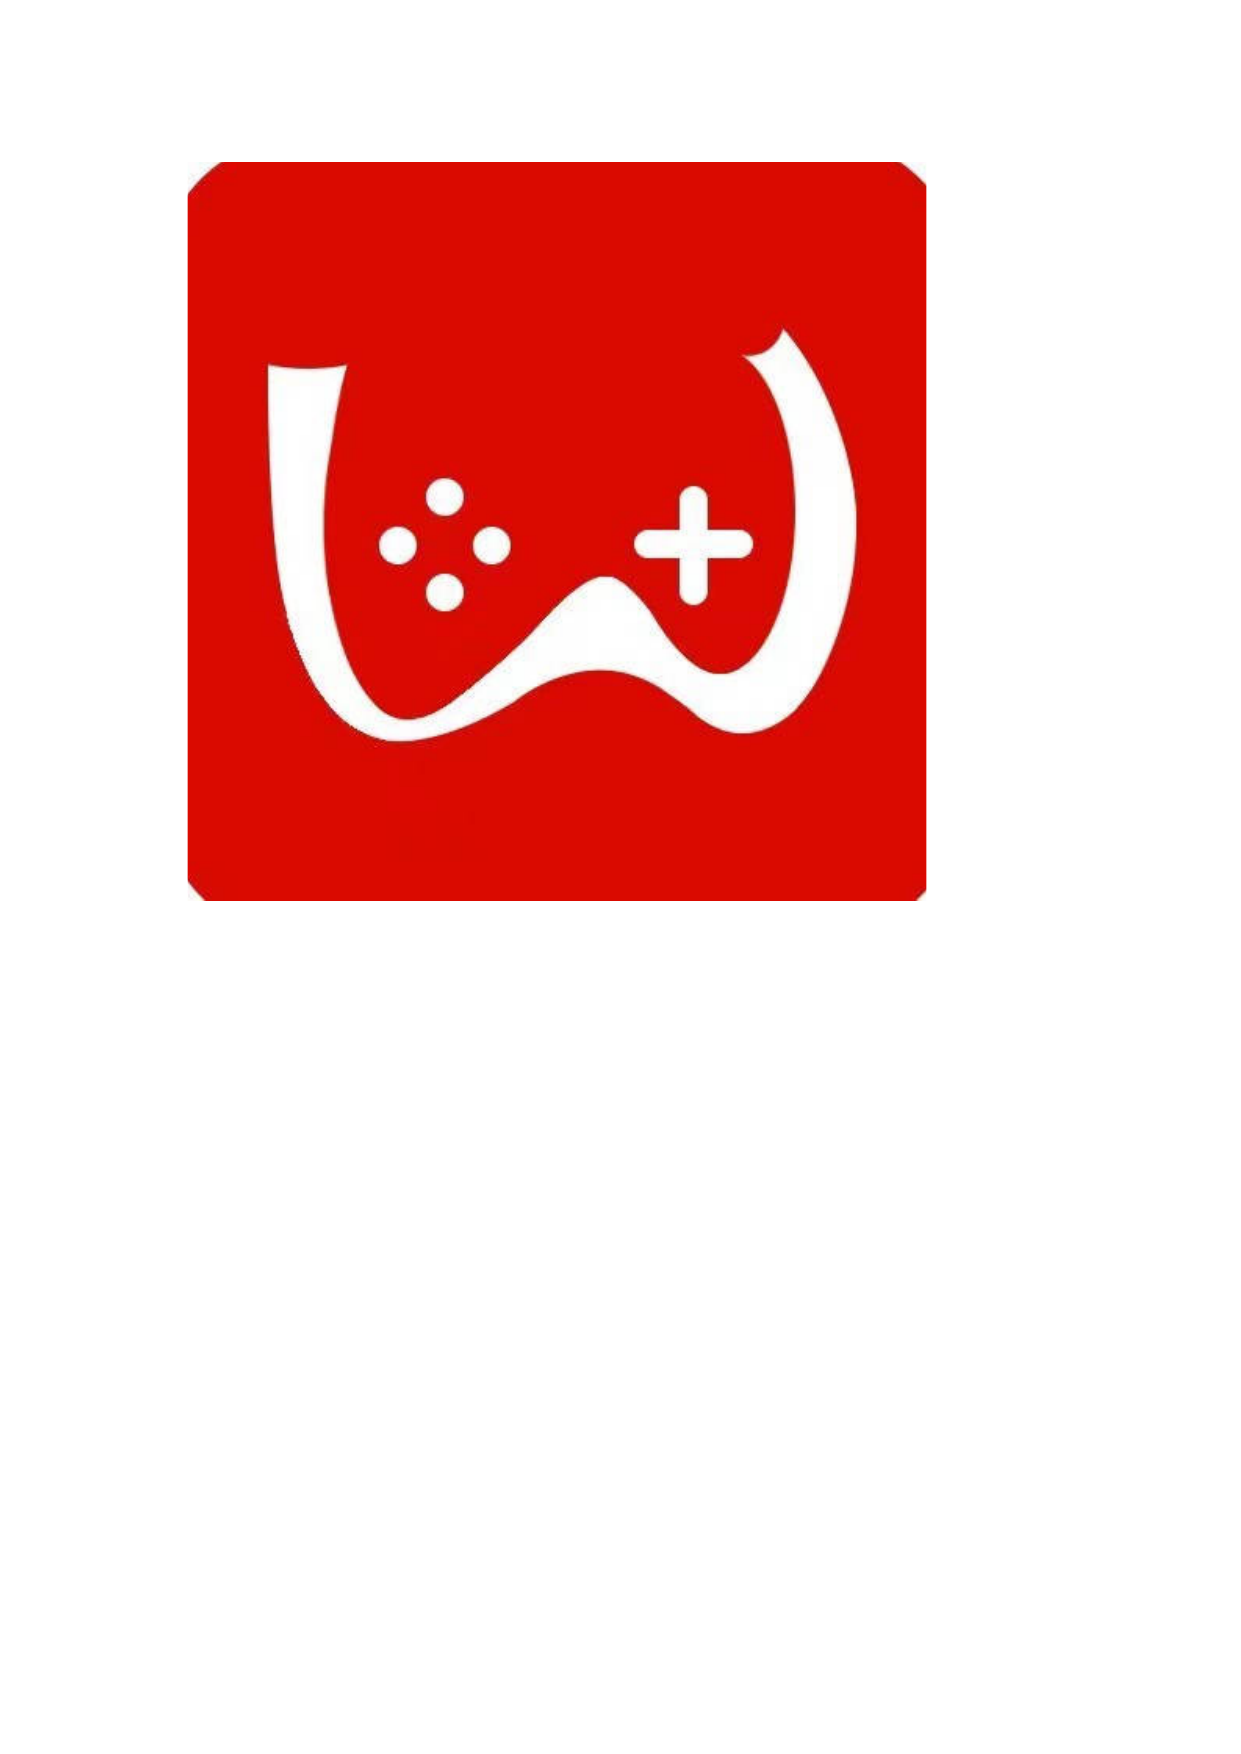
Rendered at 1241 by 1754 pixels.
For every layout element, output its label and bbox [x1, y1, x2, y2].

picture [187, 162, 927, 901]
